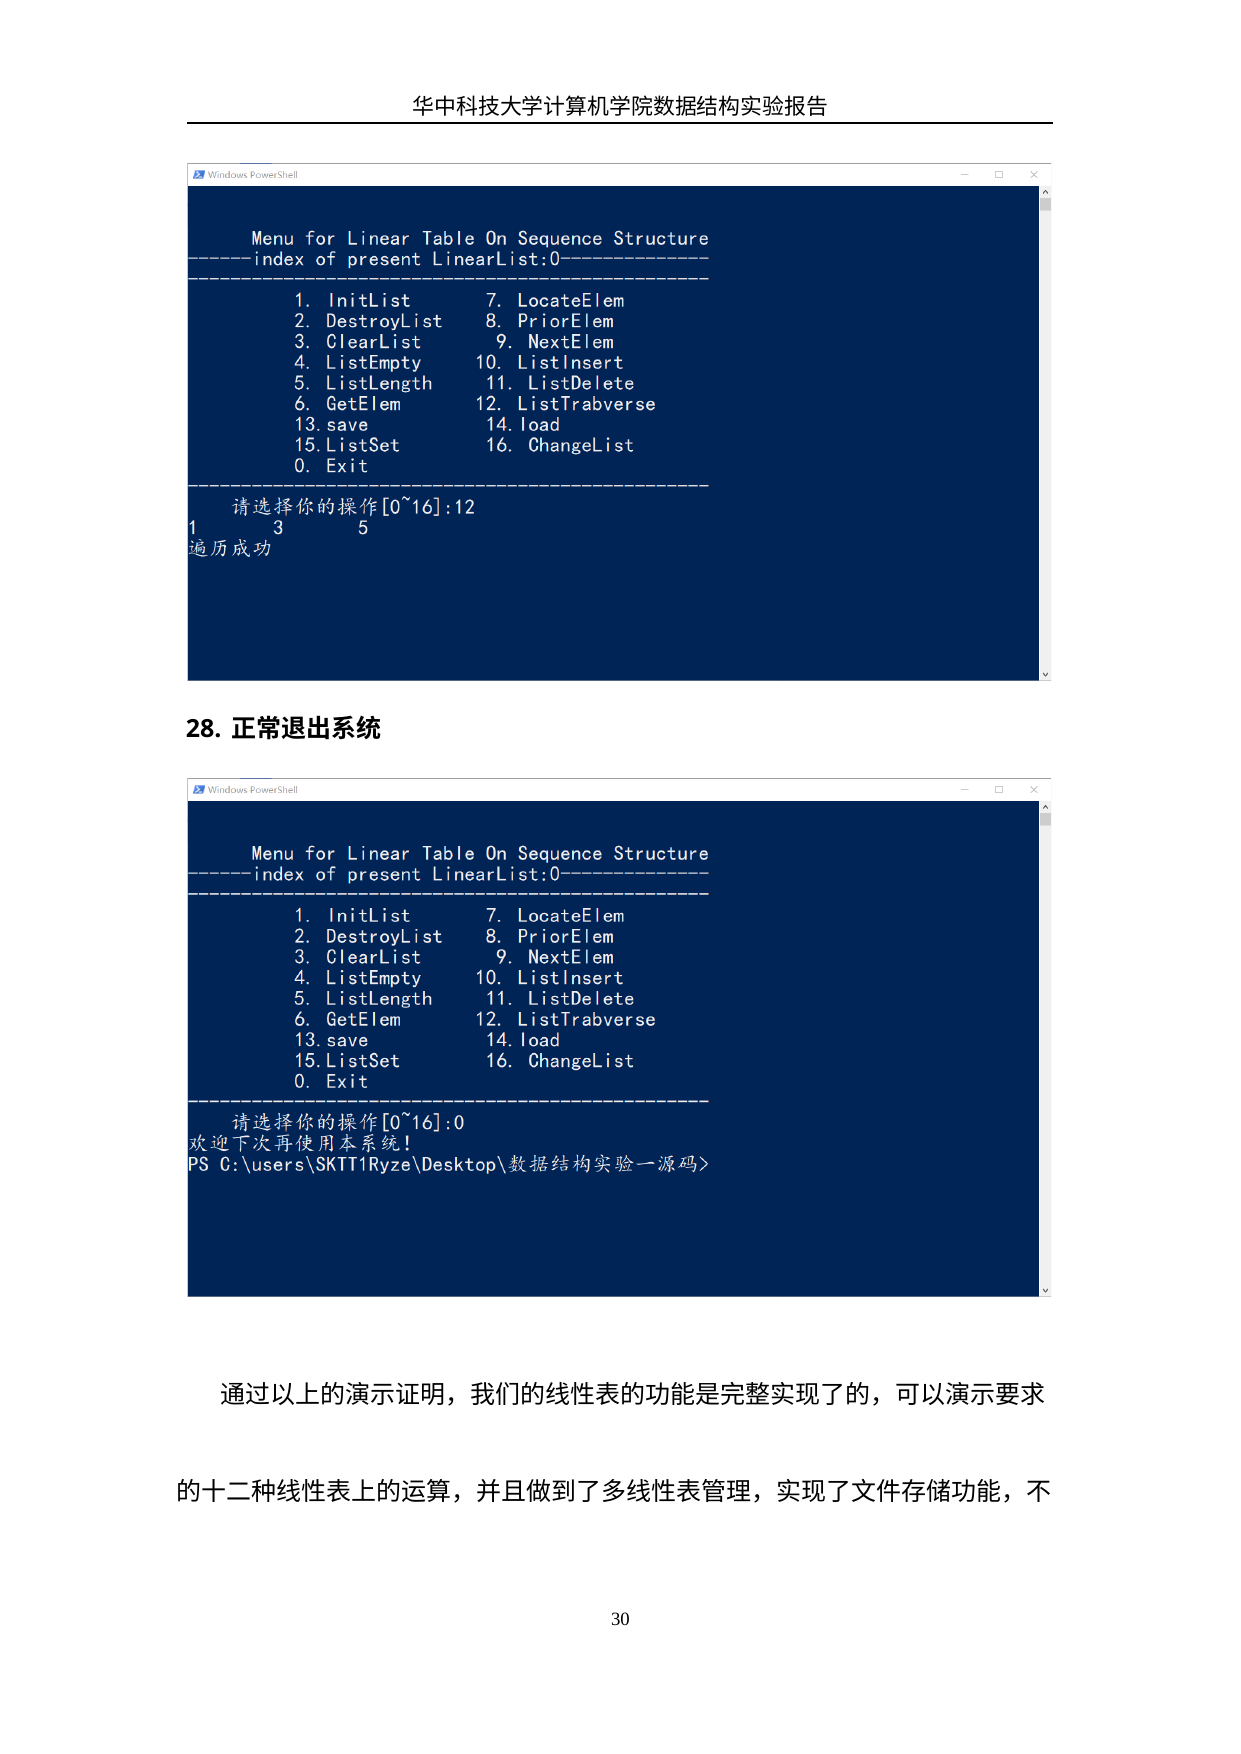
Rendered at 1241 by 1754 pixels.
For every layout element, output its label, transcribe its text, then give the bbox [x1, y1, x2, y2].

list 正常退出系统 [186, 694, 1053, 759]
picture [187, 778, 1052, 1297]
picture [187, 163, 1052, 681]
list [176, 1360, 1053, 1522]
